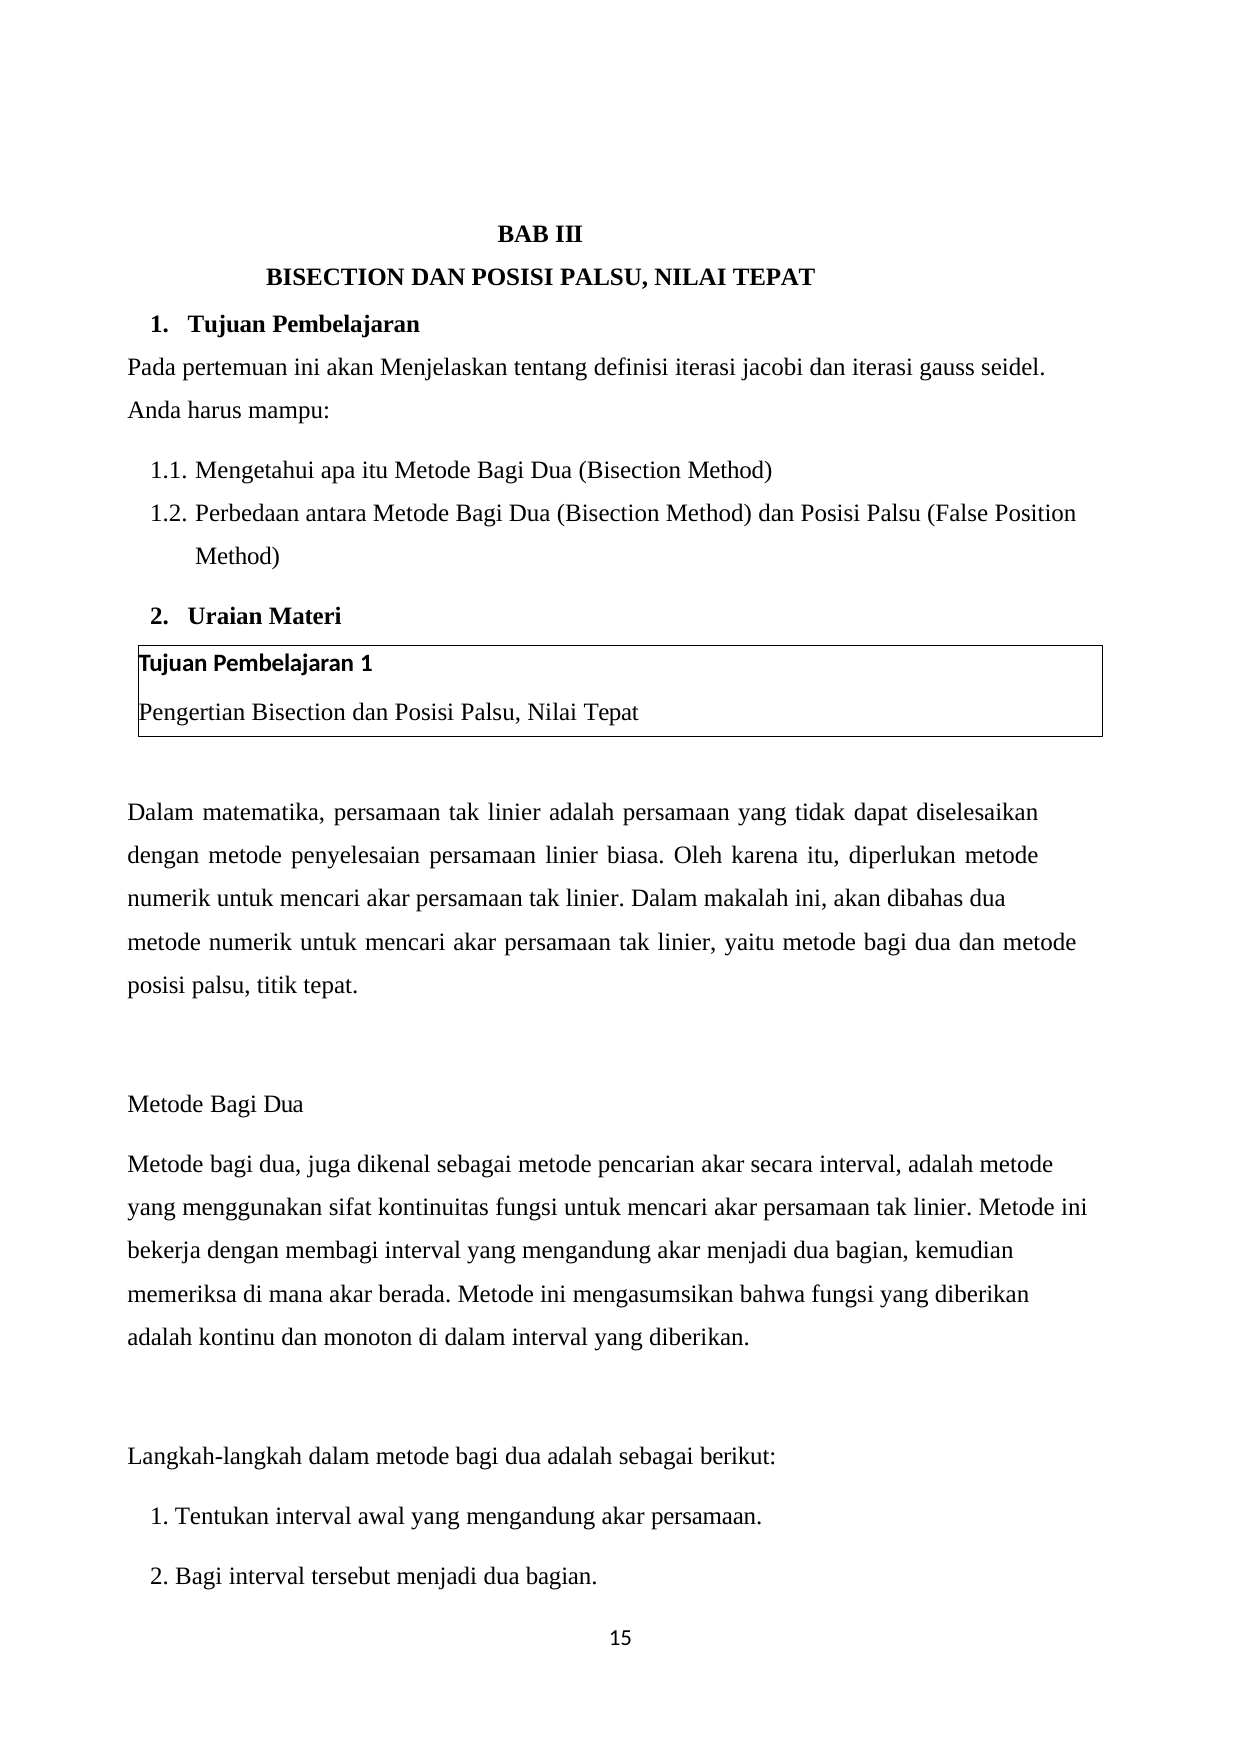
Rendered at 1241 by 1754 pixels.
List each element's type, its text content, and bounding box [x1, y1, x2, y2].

list Perbedaan antara Metode Bagi Dua (Bisection Method) dan Posisi Palsu (False Position Method) [150, 498, 1076, 570]
text BAB III [127, 219, 954, 248]
text Dalam matematika, persamaan tak linier adalah persamaan yang tidak dapat diselesaikan dengan metode penyelesaian persamaan linier biasa. Oleh karena itu, diperlukan metode numerik untuk mencari akar persamaan tak linier. Dalam makalah ini, akan dibahas dua [127, 797, 1039, 912]
text metode numerik untuk mencari akar persamaan tak linier, yaitu metode bagi dua dan metode posisi palsu, titik tepat. [127, 927, 1076, 998]
list Bagi interval tersebut menjadi dua bagian. [150, 1561, 1113, 1589]
list Uraian Materi [150, 601, 1113, 630]
text Langkah-langkah dalam metode bagi dua adalah sebagai berikut: [127, 1441, 1113, 1470]
text Pada pertemuan ini akan Menjelaskan tentang definisi iterasi jacobi dan iterasi gauss seidel. Anda harus mampu: [127, 352, 1090, 424]
list Mengetahui apa itu Metode Bagi Dua (Bisection Method) [150, 455, 1113, 484]
list Tentukan interval awal yang mengandung akar persamaan. [150, 1501, 1113, 1530]
text Metode bagi dua, juga dikenal sebagai metode pencarian akar secara interval, adalah metode yang menggunakan sifat kontinuitas fungsi untuk mencari akar persamaan tak linier. Metode ini bekerja dengan membagi interval yang mengandung akar menjadi dua bagian, kemudian memeriksa di mana akar berada. Metode ini mengasumsikan bahwa fungsi yang diberikan adalah kontinu dan monoton di dalam interval yang diberikan. [127, 1149, 1096, 1351]
text BISECTION DAN POSISI PALSU, NILAI TEPAT [127, 262, 954, 290]
text Metode Bagi Dua [127, 1089, 1113, 1118]
list Tujuan Pembelajaran [150, 309, 1113, 338]
